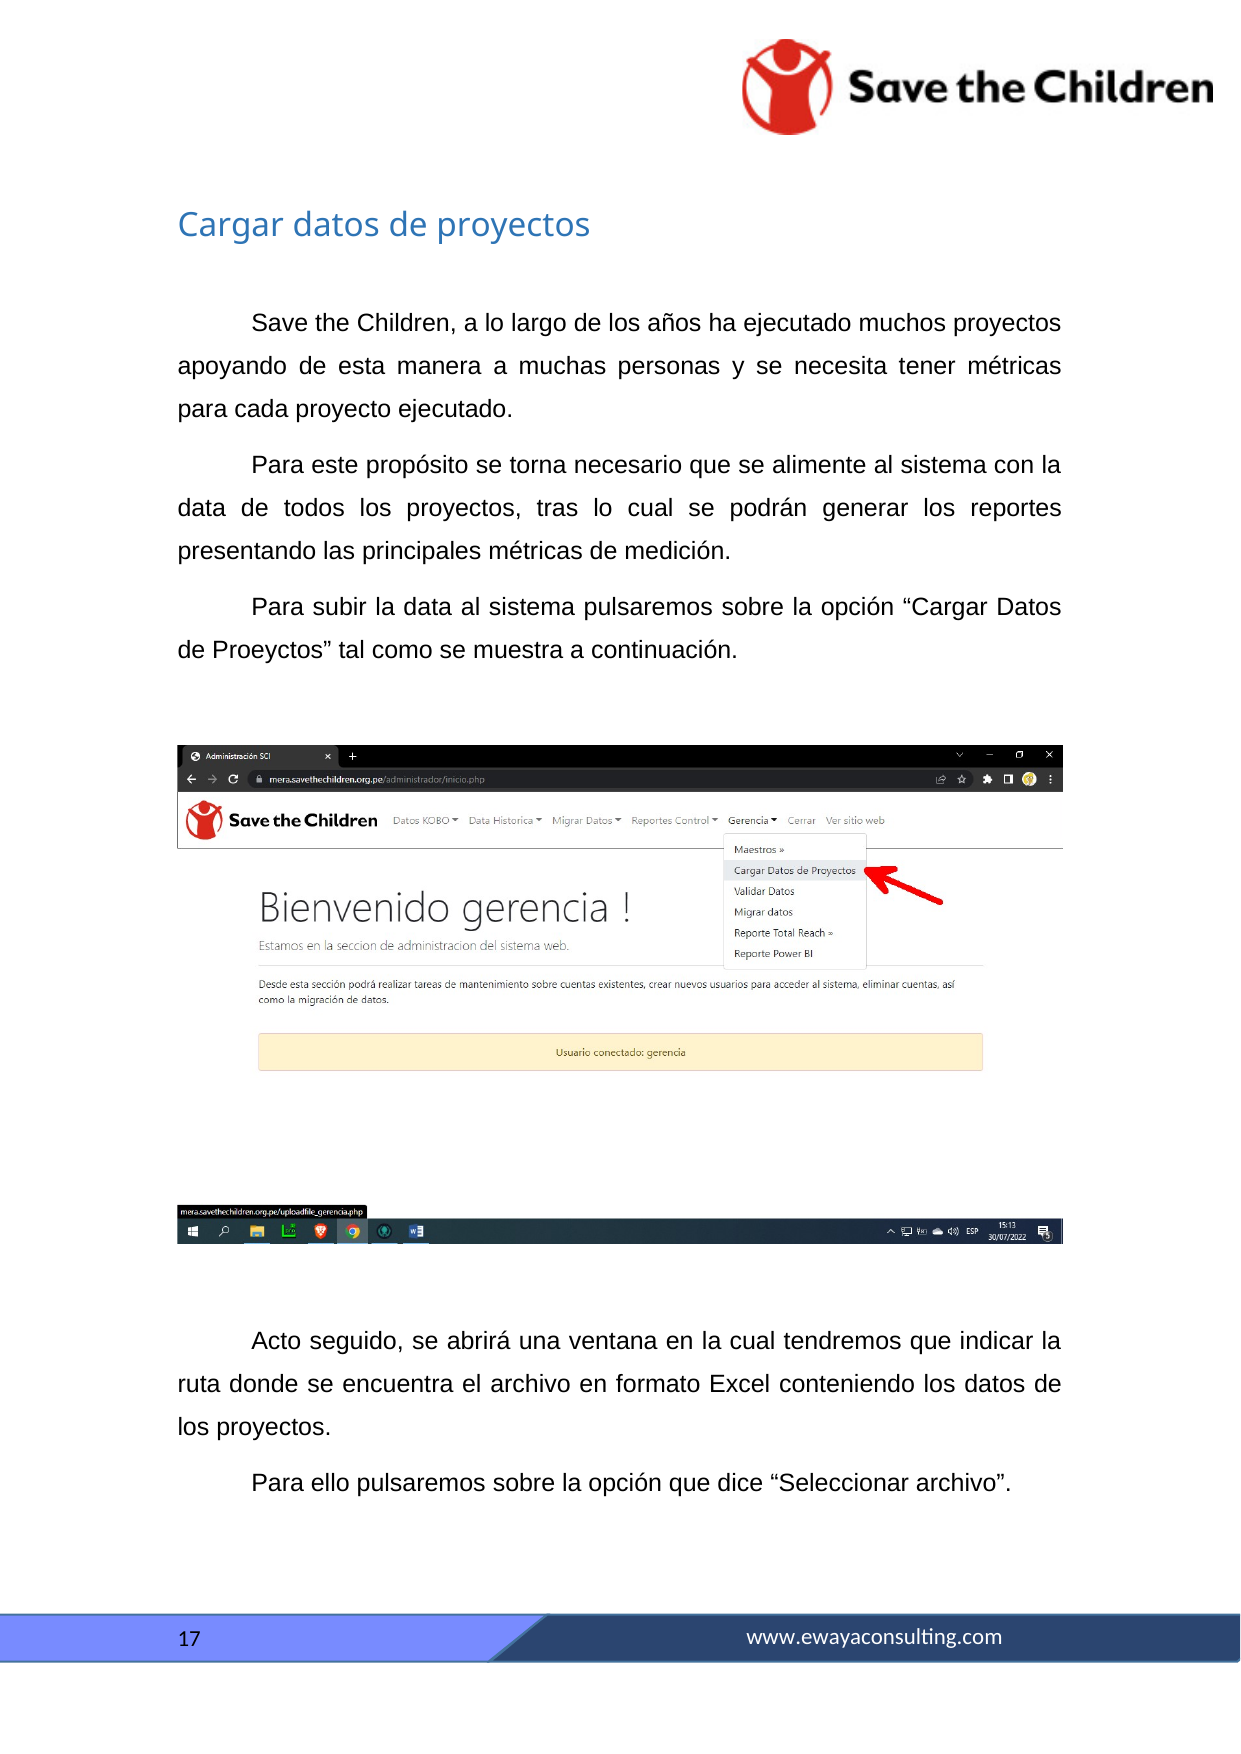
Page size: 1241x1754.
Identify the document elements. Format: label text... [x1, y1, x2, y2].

text Para subir la data al sistema pulsaremos sobre la opción “Cargar Datos de Proeyctos” tal como se muestra a continuación. [177, 591, 1063, 663]
text Para este propósito se torna necesario que se alimente al sistema con la data de todos los proyectos, tras lo cual se podrán generar los reportes presentando las principales métricas de medición. [177, 449, 1063, 564]
text Para ello pulsaremos sobre la opción que dice “Seleccionar archivo”. [177, 1468, 1063, 1497]
subtitle Cargar datos de proyectos [177, 201, 1063, 246]
picture [742, 39, 1213, 135]
text Acto seguido, se abrirá una ventana en la cual tendremos que indicar la ruta donde se encuentra el archivo en formato Excel conteniendo los datos de los proyectos. [177, 1326, 1063, 1441]
picture [177, 745, 1063, 1244]
text Save the Children, a lo largo de los años ha ejecutado muchos proyectos apoyando de esta manera a muchas personas y se necesita tener métricas para cada proyecto ejecutado. [177, 308, 1063, 423]
